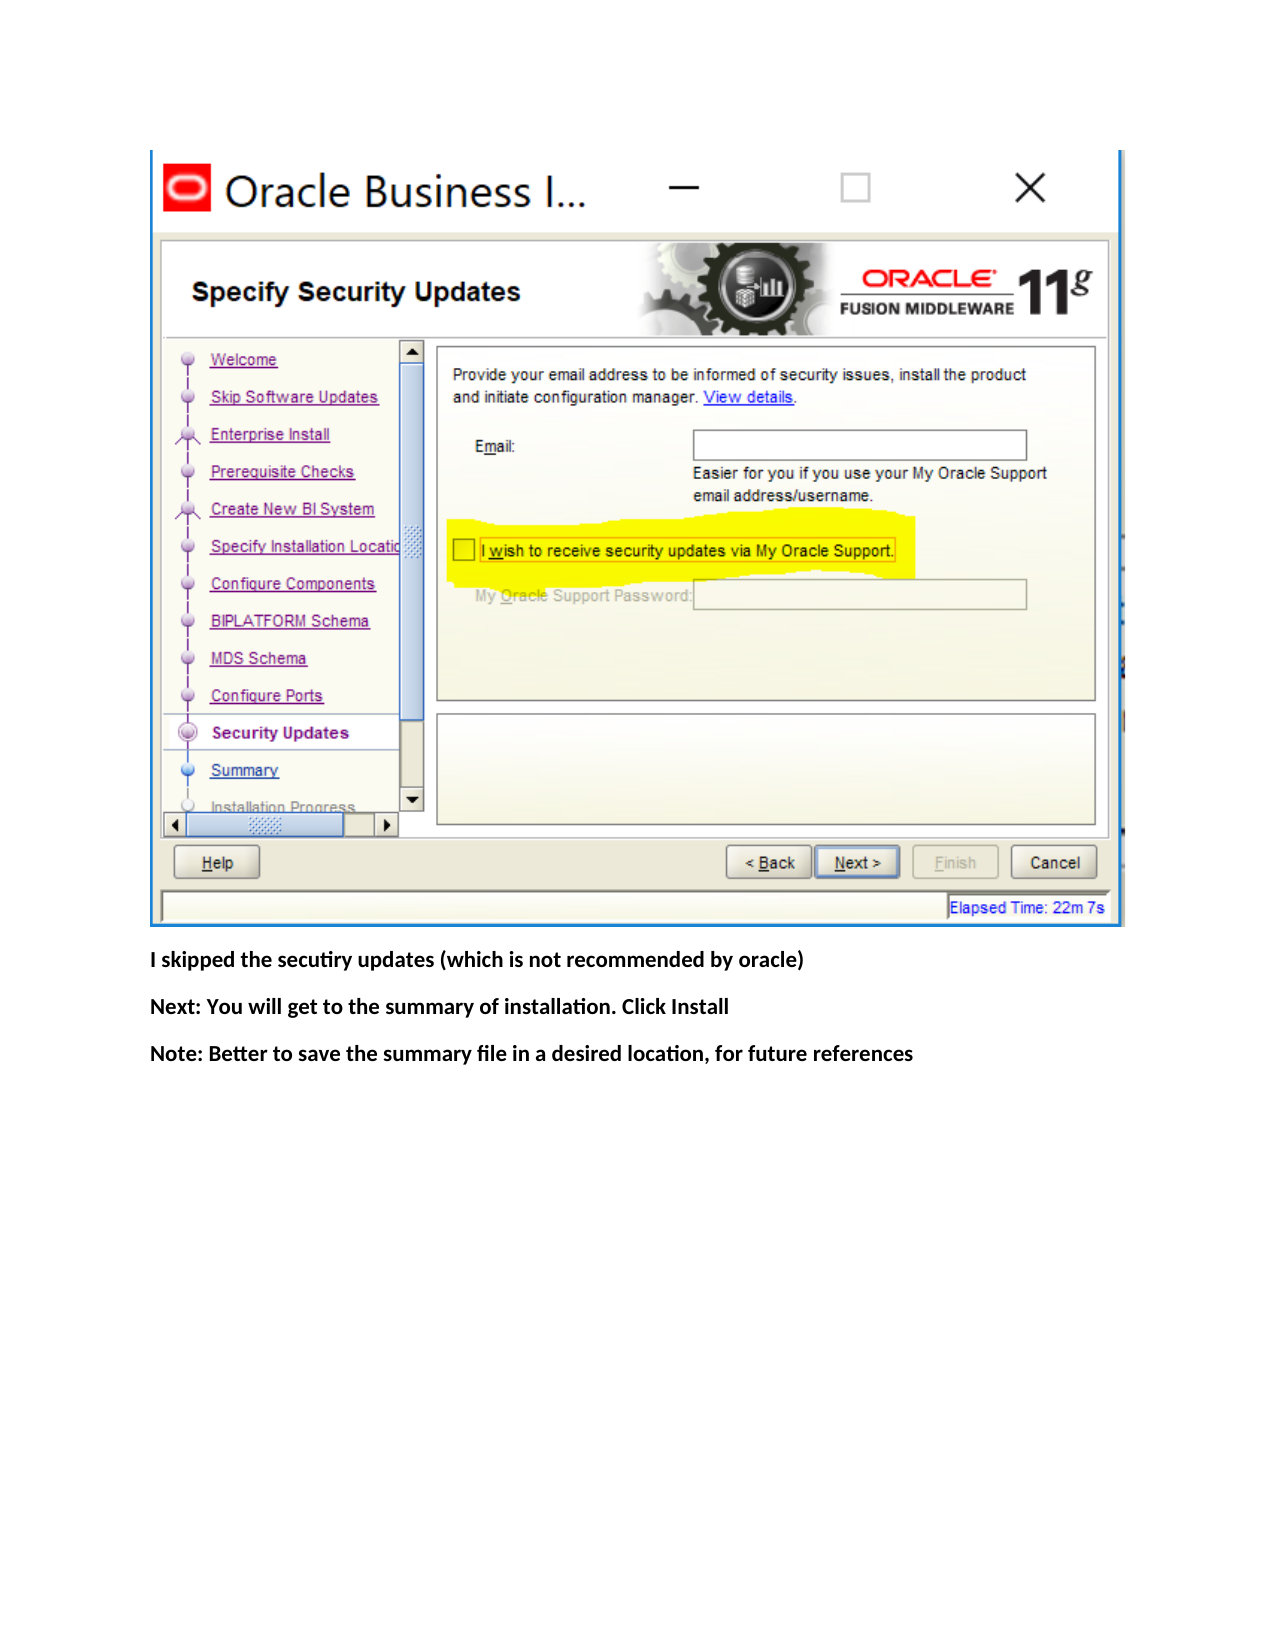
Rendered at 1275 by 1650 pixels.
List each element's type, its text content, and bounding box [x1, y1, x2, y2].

text I skipped the secutiry updates (which is not recommended by oracle) [150, 946, 1125, 974]
picture [150, 150, 1125, 927]
text Next: You will get to the summary of installation. Click Install [150, 992, 1125, 1021]
text Note: Better to save the summary file in a desired location, for future references [150, 1039, 1125, 1067]
